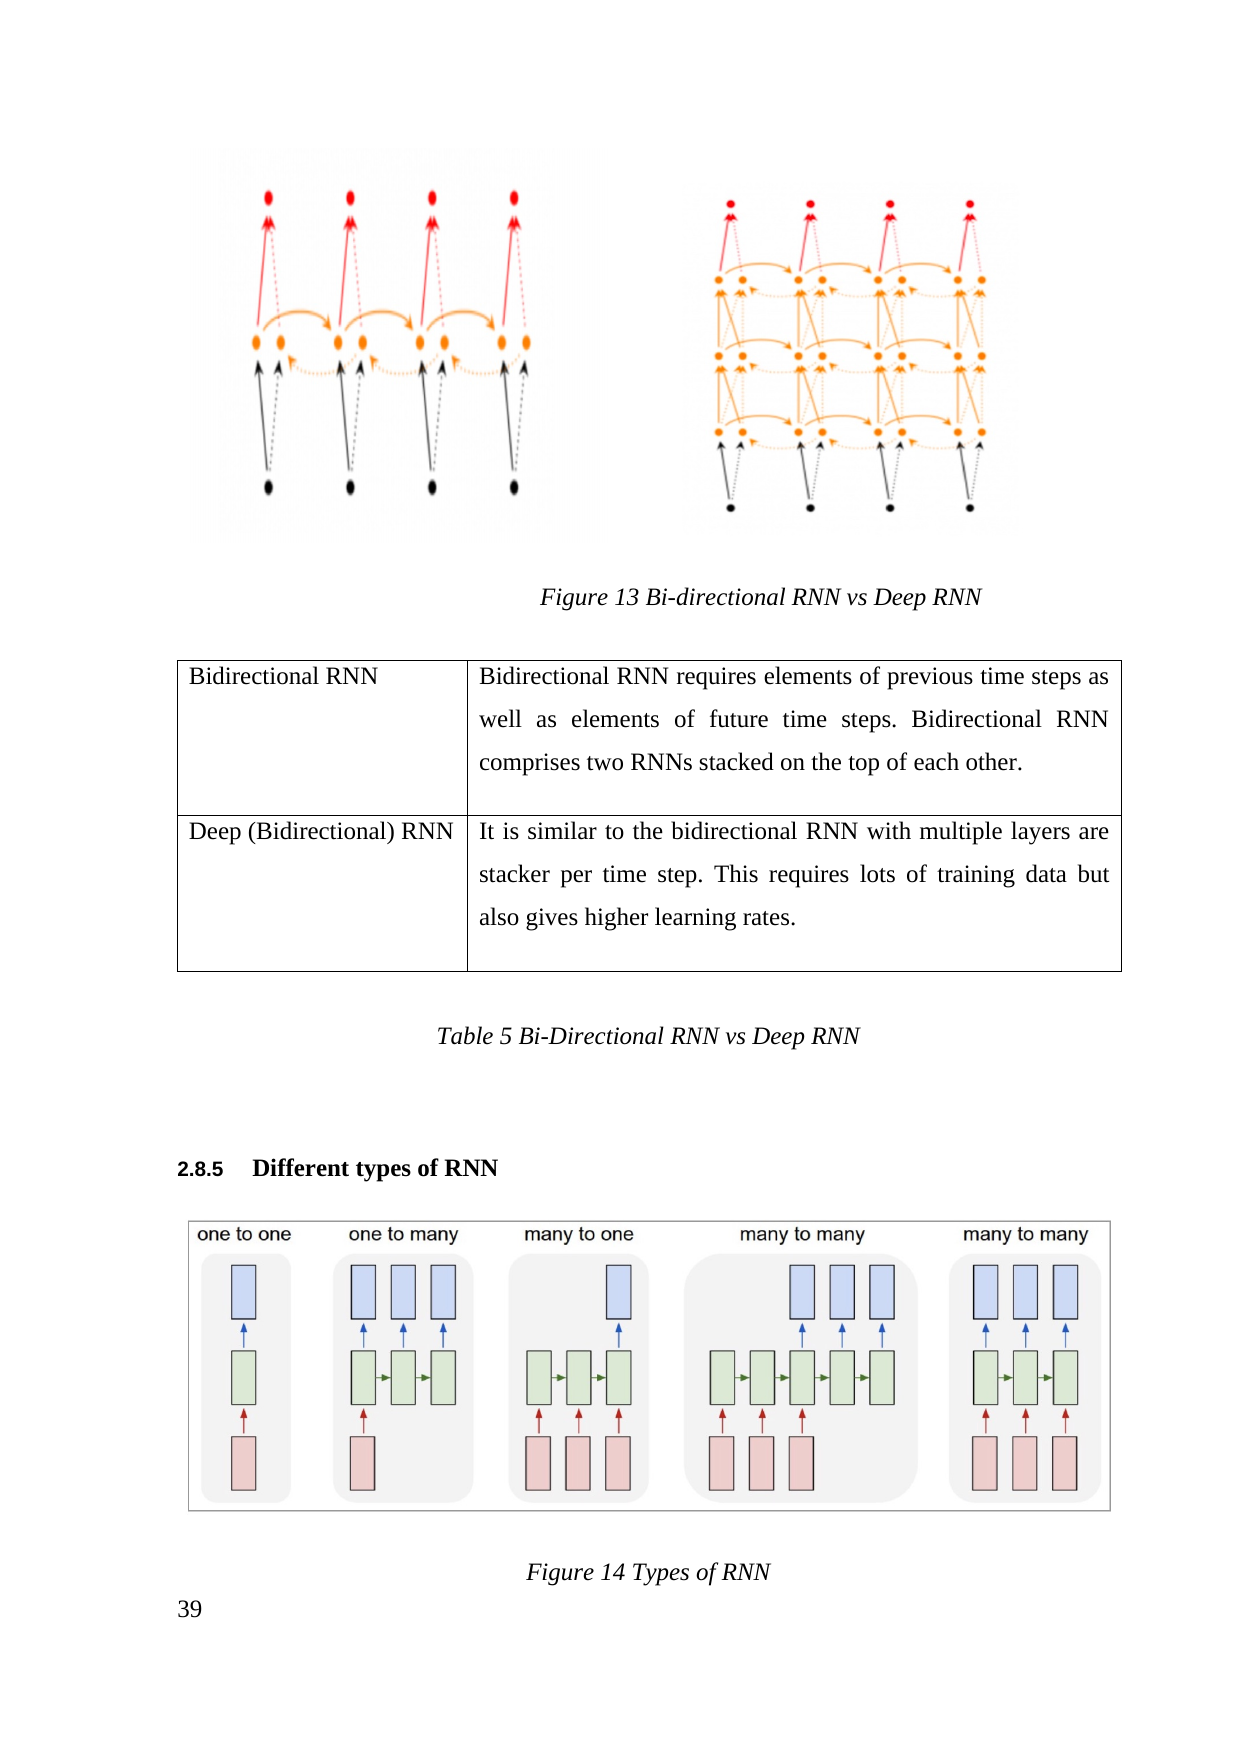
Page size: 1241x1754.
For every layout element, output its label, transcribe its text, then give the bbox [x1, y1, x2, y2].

text Figure 14 Types of RNN [177, 1557, 1122, 1586]
table_cell It is similar to the bidirectional RNN with multiple layers are stacker per time step. This requires lots of training data but also gives higher learning rates. [468, 816, 1121, 971]
picture [177, 1210, 1122, 1518]
table_header Bidirectional RNN [178, 661, 467, 815]
subtitle Different types of RNN [177, 1153, 1122, 1182]
table_header [618, 149, 1083, 582]
picture [628, 148, 1067, 543]
table_cell Deep (Bidirectional) RNN [178, 816, 467, 971]
text Figure 13 Bi-directional RNN vs Deep RNN [327, 582, 1122, 610]
picture [188, 148, 610, 543]
table_header [177, 149, 617, 582]
text Table 5 Bi-Directional RNN vs Deep RNN [177, 1021, 1122, 1050]
table_header Bidirectional RNN requires elements of previous time steps as well as elements of future time steps. Bidirectional RNN comprises two RNNs stacked on the top of each other. [468, 661, 1121, 815]
